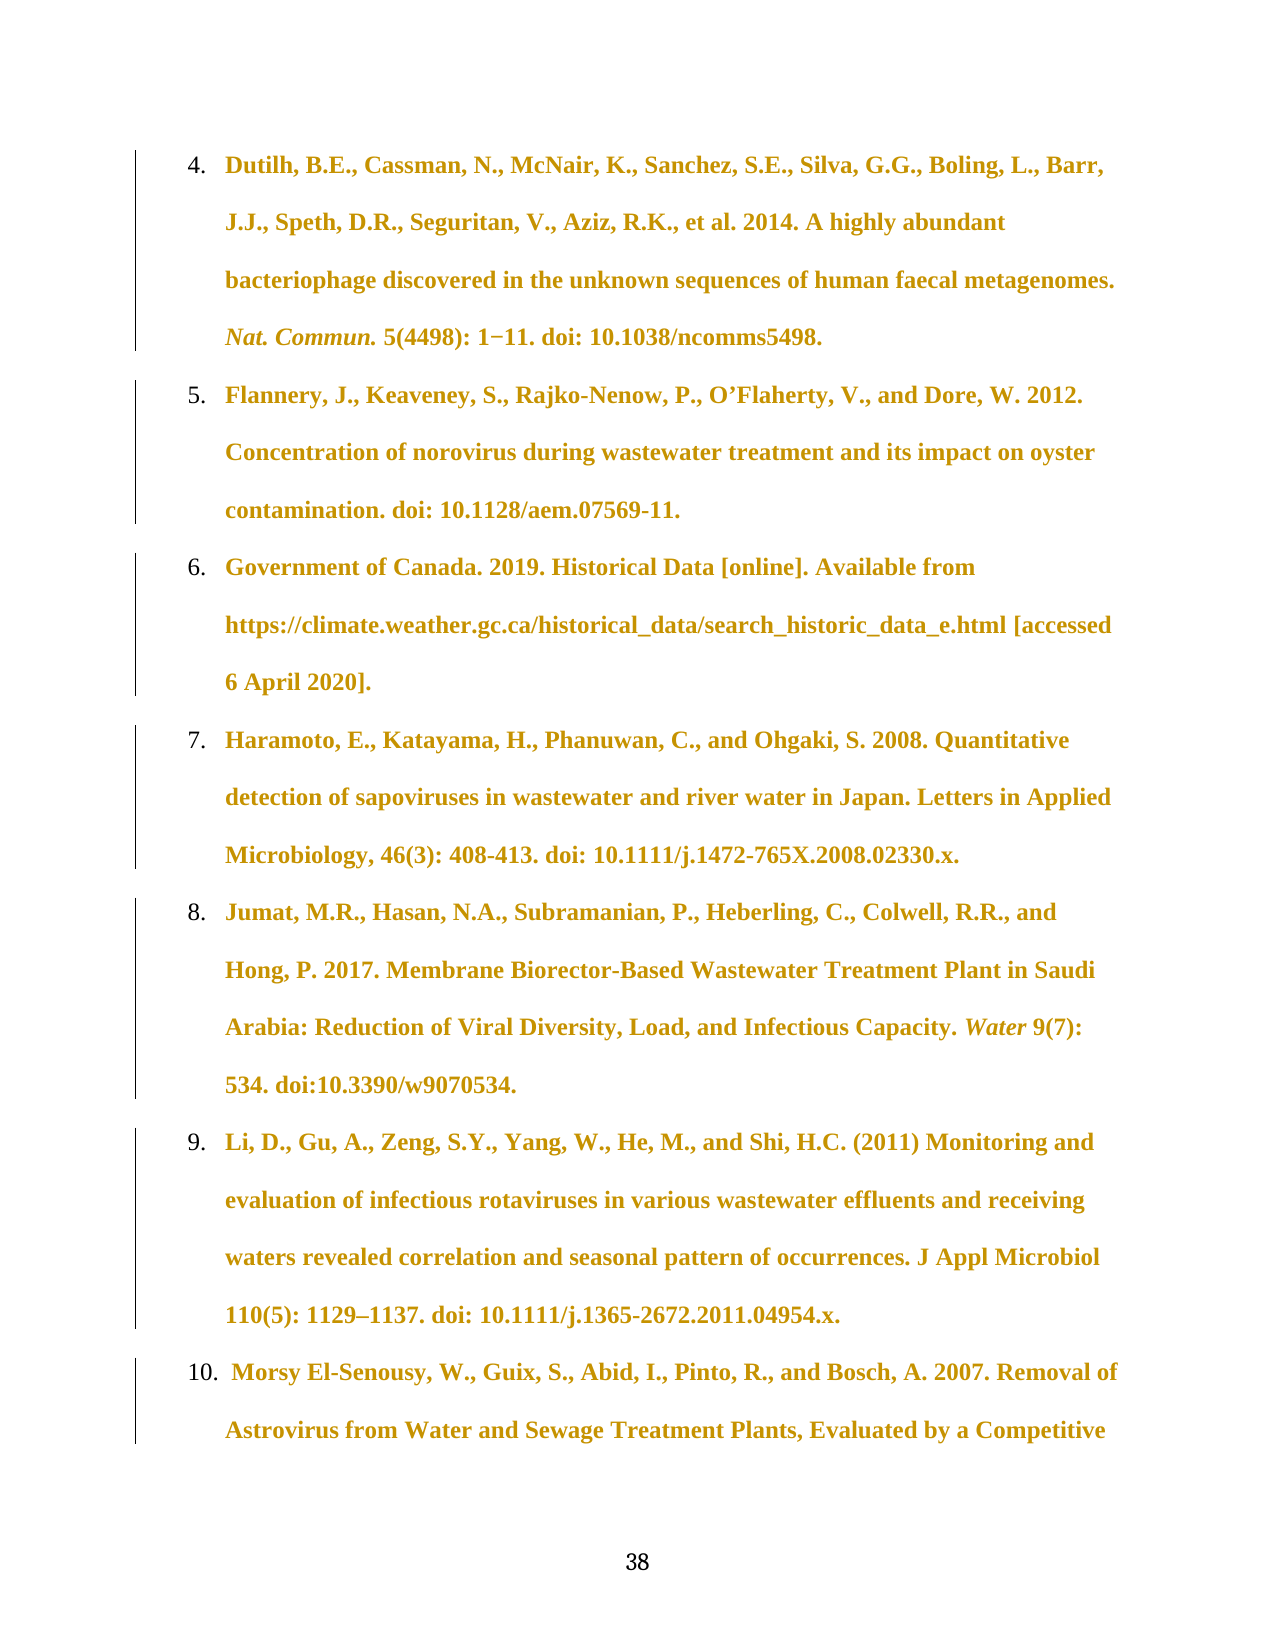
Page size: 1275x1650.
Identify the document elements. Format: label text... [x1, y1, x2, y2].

list Jumat, M.R., Hasan, N.A., Subramanian, P., Heberling, C., Colwell, R.R., and Hong, P. 2017. Membrane Biorector-Based Wastewater Treatment Plant in Saudi Arabia: Reduction of Viral Diversity, Load, and Infectious Capacity. Water 9(7): 534. doi:10.3390/w9070534. [187, 897, 1125, 1099]
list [187, 1357, 1125, 1444]
list Haramoto, E., Katayama, H., Phanuwan, C., and Ohgaki, S. 2008. Quantitative detection of sapoviruses in wastewater and river water in Japan. Letters in Applied Microbiology, 46(3): 408-413. doi: 10.1111/j.1472-765X.2008.02330.x. [187, 725, 1125, 869]
list Government of Canada. 2019. Historical Data [online]. Available from https://climate.weather.gc.ca/historical_data/search_historic_data_e.html [accessed 6 April 2020]. [187, 552, 1125, 696]
list Flannery, J., Keaveney, S., Rajko-Nenow, P., O’Flaherty, V., and Dore, W. 2012. Concentration of norovirus during wastewater treatment and its impact on oyster contamination. doi: 10.1128/aem.07569-11. [187, 380, 1125, 524]
list Dutilh, B.E., Cassman, N., McNair, K., Sanchez, S.E., Silva, G.G., Boling, L., Barr, J.J., Speth, D.R., Seguritan, V., Aziz, R.K., et al. 2014. A highly abundant bacteriophage discovered in the unknown sequences of human faecal metagenomes. Nat. Commun. 5(4498): 1−11. doi: 10.1038/ncomms5498. [187, 150, 1125, 351]
list Li, D., Gu, A., Zeng, S.Y., Yang, W., He, M., and Shi, H.C. (2011) Monitoring and evaluation of infectious rotaviruses in various wastewater effluents and receiving waters revealed correlation and seasonal pattern of occurrences. J Appl Microbiol 110(5): 1129–1137. doi: 10.1111/j.1365-2672.2011.04954.x. [187, 1127, 1125, 1329]
